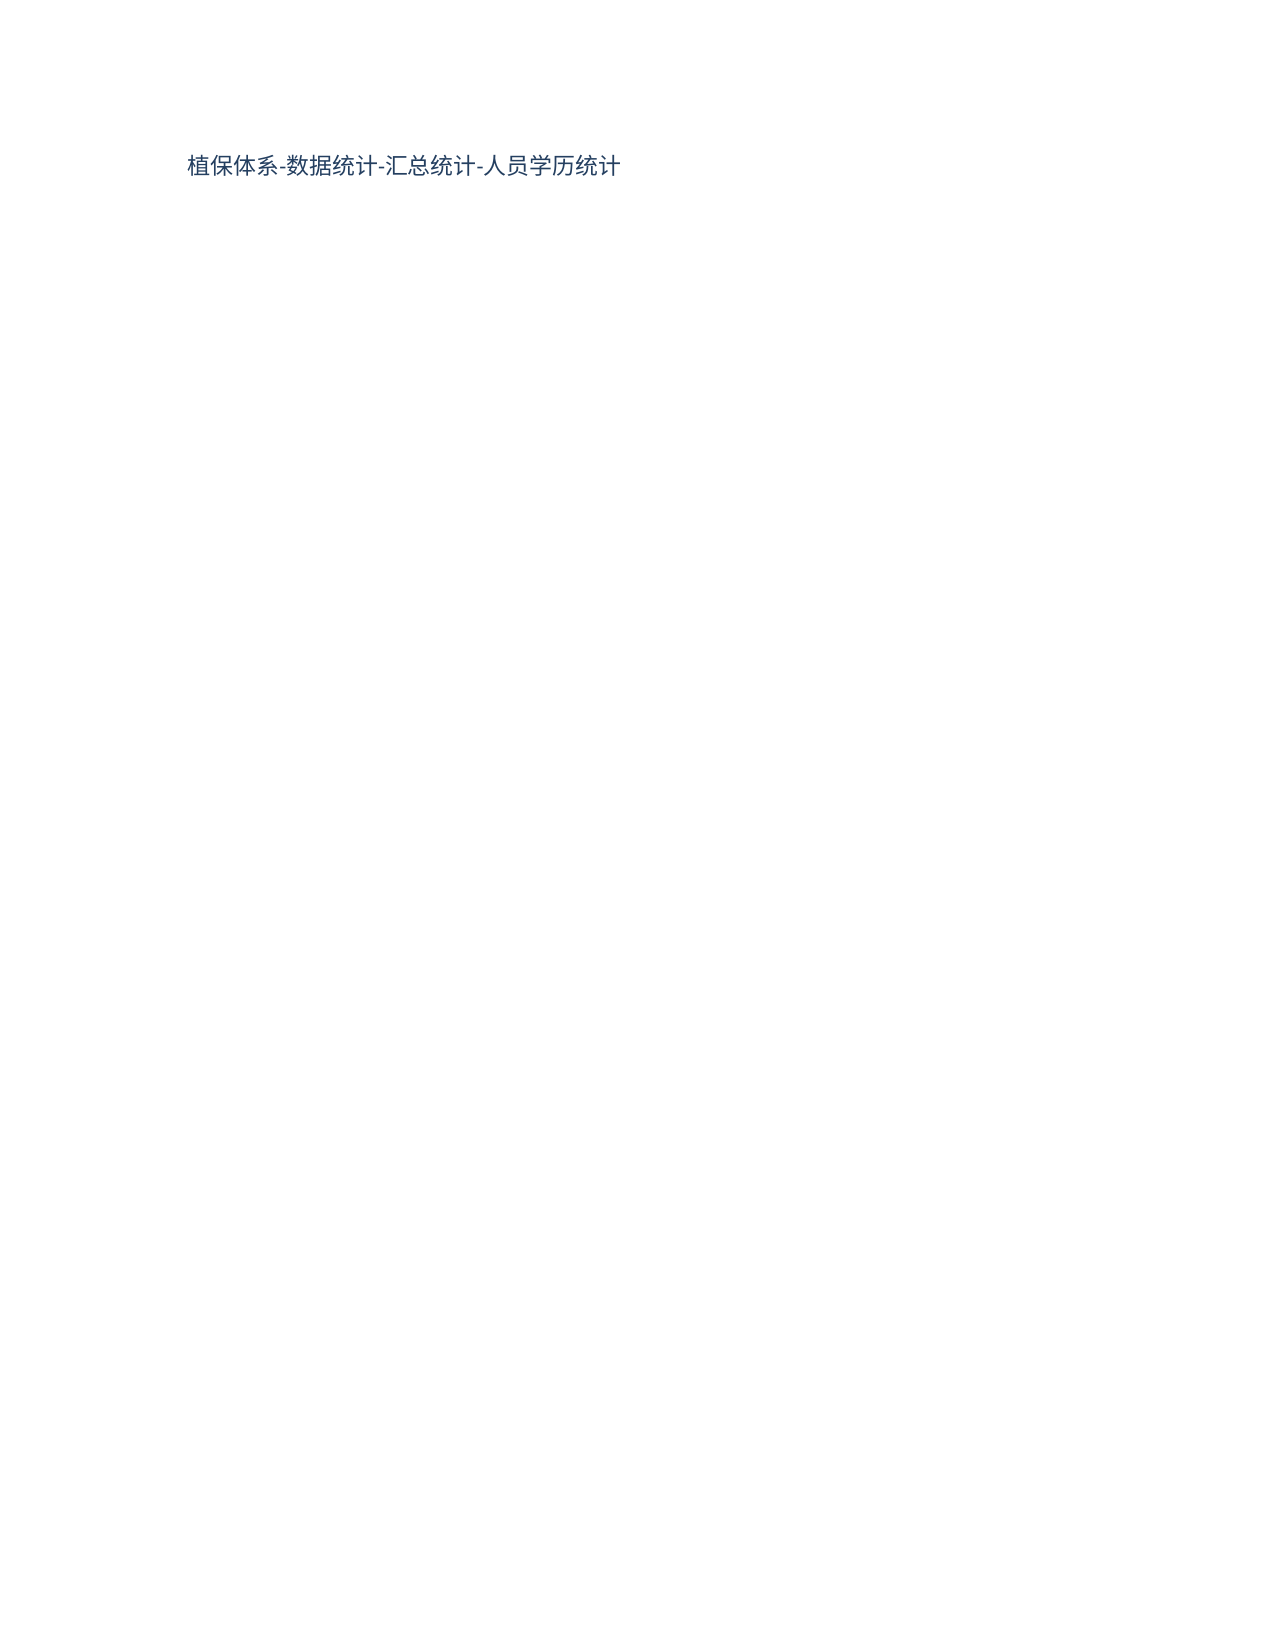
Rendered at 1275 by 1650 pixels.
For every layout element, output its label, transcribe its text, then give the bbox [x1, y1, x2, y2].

subtitle 植保体系-数据统计-汇总统计-人员学历统计 [187, 150, 1087, 181]
